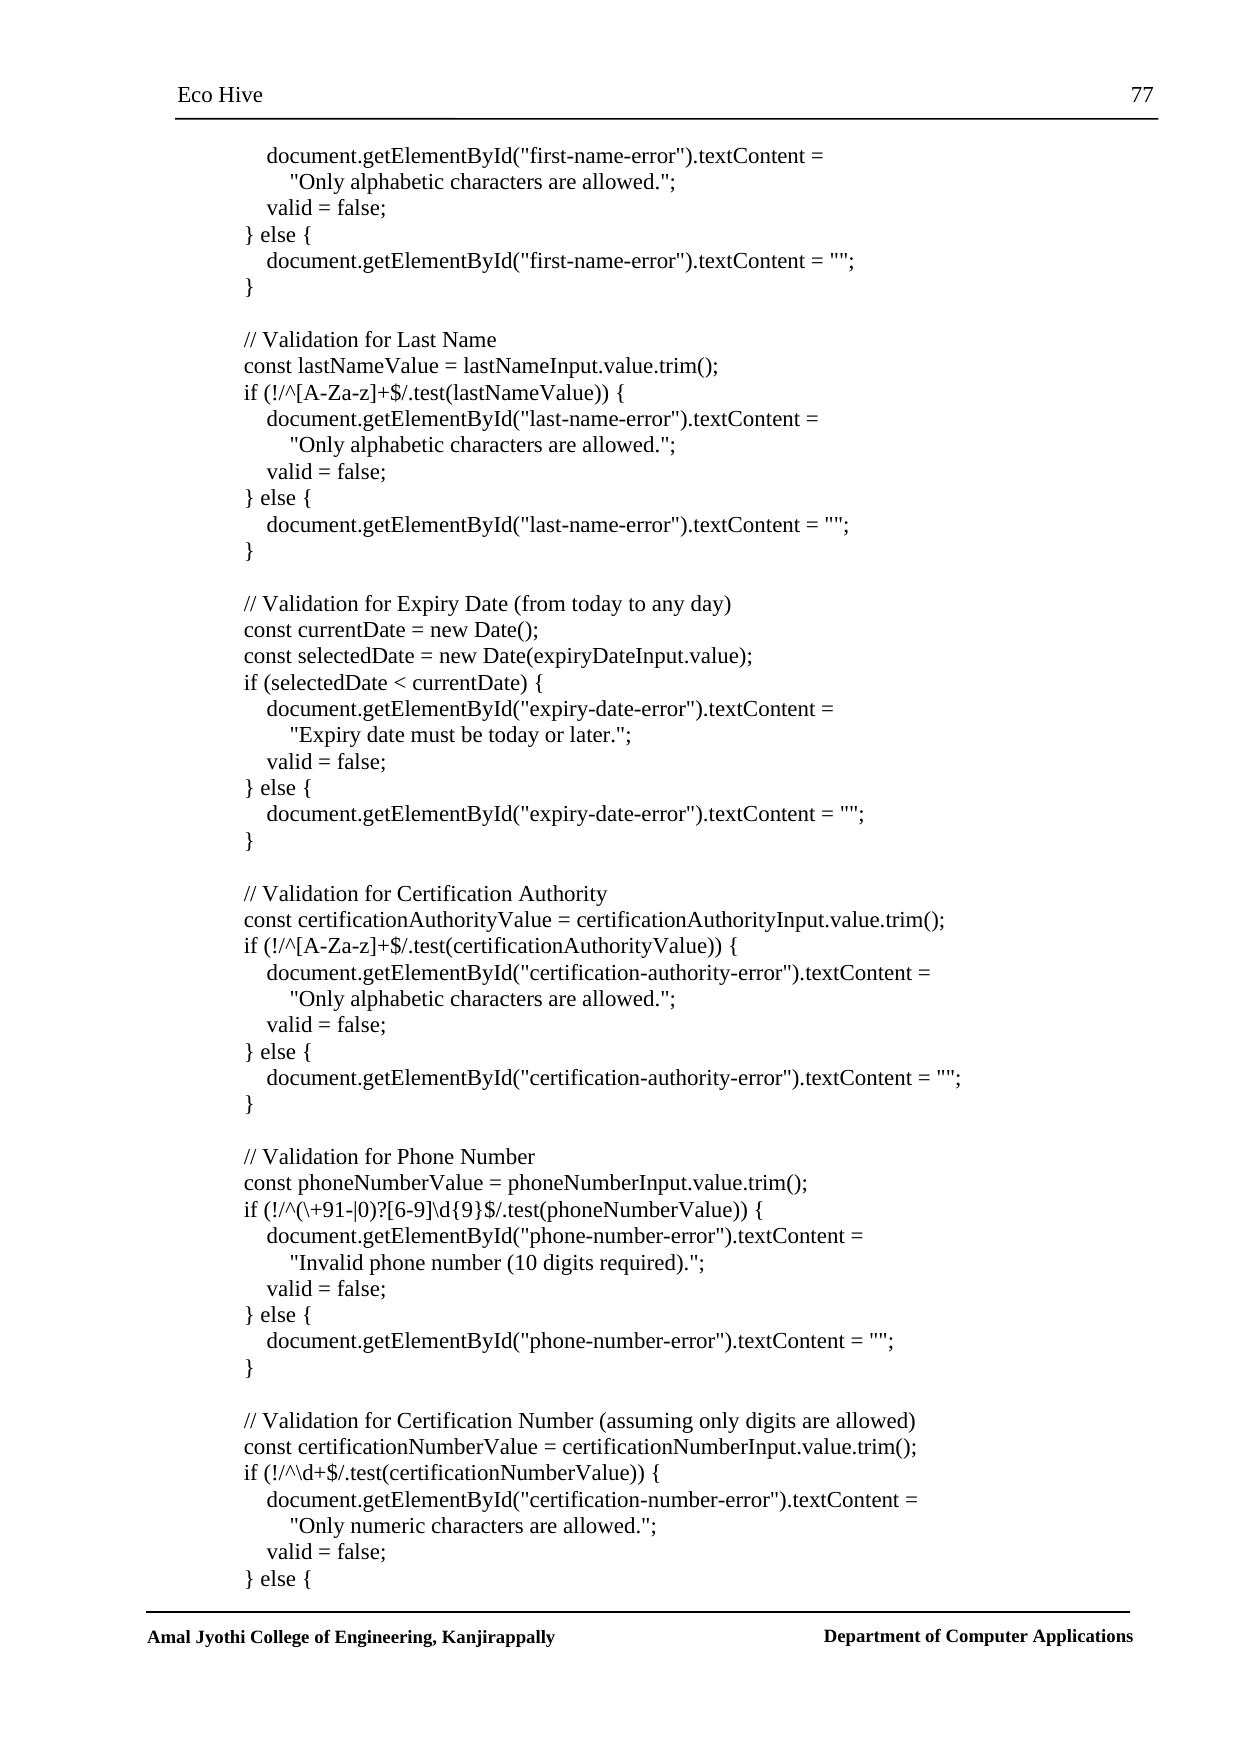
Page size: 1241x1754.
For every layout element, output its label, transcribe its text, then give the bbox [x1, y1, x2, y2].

text // Validation for Expiry Date (from today to any day) [175, 590, 1102, 616]
text "Only alphabetic characters are allowed."; [175, 168, 1102, 194]
text } else { [175, 774, 1102, 801]
text valid = false; [175, 748, 1102, 774]
text } [175, 273, 1102, 300]
text valid = false; [175, 1011, 1102, 1038]
text if (!/^\d+$/.test(certificationNumberValue)) { [175, 1459, 1102, 1486]
text } [175, 537, 1102, 563]
text document.getElementById("certification-authority-error").textContent = ""; [175, 1064, 1102, 1090]
text const certificationNumberValue = certificationNumberInput.value.trim(); [175, 1433, 1102, 1459]
text const lastNameValue = lastNameInput.value.trim(); [175, 352, 1102, 379]
text document.getElementById("phone-number-error").textContent = [175, 1222, 1102, 1248]
text "Invalid phone number (10 digits required)."; [175, 1248, 1102, 1275]
text } else { [175, 1038, 1102, 1064]
text const phoneNumberValue = phoneNumberInput.value.trim(); [175, 1169, 1102, 1196]
text document.getElementById("last-name-error").textContent = ""; [175, 511, 1102, 537]
text valid = false; [175, 194, 1102, 221]
text "Only numeric characters are allowed."; [175, 1512, 1102, 1538]
text } [175, 1090, 1102, 1117]
text } else { [175, 1301, 1102, 1328]
text } else { [175, 484, 1102, 511]
text } [175, 827, 1102, 853]
text document.getElementById("expiry-date-error").textContent = [175, 695, 1102, 721]
text document.getElementById("first-name-error").textContent = [175, 142, 1102, 168]
text document.getElementById("first-name-error").textContent = ""; [175, 247, 1102, 273]
text valid = false; [175, 1538, 1102, 1565]
text if (selectedDate < currentDate) { [175, 669, 1102, 695]
text const selectedDate = new Date(expiryDateInput.value); [175, 642, 1102, 669]
text // Validation for Certification Number (assuming only digits are allowed) [175, 1407, 1102, 1433]
text } [175, 1354, 1102, 1380]
text } else { [175, 1565, 1102, 1591]
text document.getElementById("expiry-date-error").textContent = ""; [175, 801, 1102, 827]
text document.getElementById("last-name-error").textContent = [175, 405, 1102, 432]
text const currentDate = new Date(); [175, 616, 1102, 642]
text document.getElementById("certification-number-error").textContent = [175, 1486, 1102, 1512]
text if (!/^[A-Za-z]+$/.test(lastNameValue)) { [175, 379, 1102, 405]
text "Only alphabetic characters are allowed."; [175, 432, 1102, 458]
text const certificationAuthorityValue = certificationAuthorityInput.value.trim(); [175, 906, 1102, 932]
text // Validation for Phone Number [175, 1143, 1102, 1169]
text "Expiry date must be today or later."; [175, 721, 1102, 748]
text // Validation for Certification Authority [175, 879, 1102, 906]
text document.getElementById("phone-number-error").textContent = ""; [175, 1328, 1102, 1354]
text } else { [175, 221, 1102, 247]
text if (!/^(\+91-|0)?[6-9]\d{9}$/.test(phoneNumberValue)) { [175, 1196, 1102, 1222]
text valid = false; [175, 458, 1102, 484]
text document.getElementById("certification-authority-error").textContent = [175, 959, 1102, 985]
text "Only alphabetic characters are allowed."; [175, 985, 1102, 1011]
text valid = false; [175, 1275, 1102, 1301]
text if (!/^[A-Za-z]+$/.test(certificationAuthorityValue)) { [175, 932, 1102, 959]
text // Validation for Last Name [175, 326, 1102, 352]
